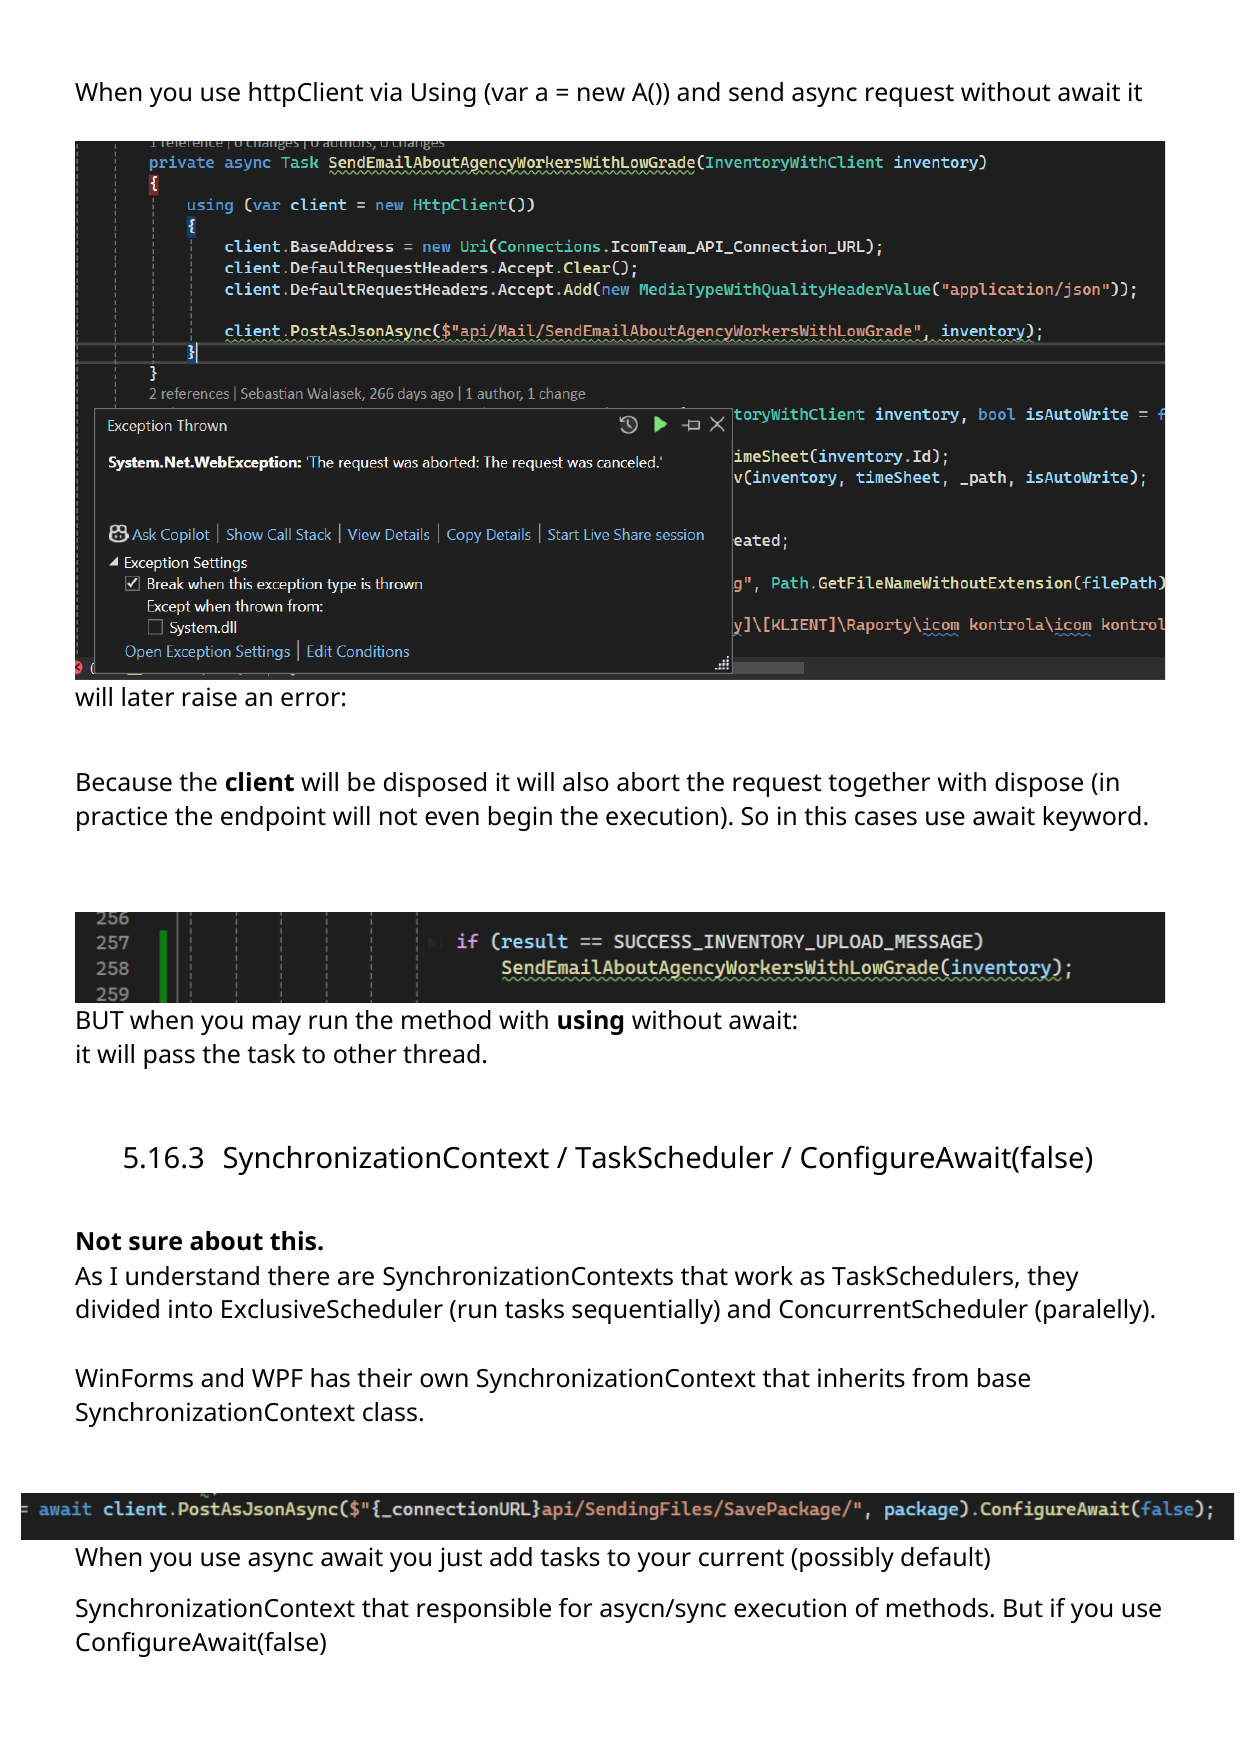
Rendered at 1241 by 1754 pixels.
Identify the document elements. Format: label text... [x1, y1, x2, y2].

text Not sure about this. As I understand there are SynchronizationContexts that work as TaskSchedulers, they divided into ExclusiveScheduler (run tasks sequentially) and ConcurrentScheduler (paralelly). WinForms and WPF has their own SynchronizationContext that inherits from base SynchronizationContext class. When you use async await you just add tasks to your current (possibly default) [75, 1190, 1165, 1493]
subtitle SynchronizationContext / TaskScheduler / ConfigureAwait(false) [122, 1138, 1165, 1177]
text When you use httpClient via Using (var a = new A()) and send async request without await it will later raise an error: [75, 680, 1165, 748]
text Not sure about this. As I understand there are SynchronizationContexts that work as TaskSchedulers, they divided into ExclusiveScheduler (run tasks sequentially) and ConcurrentScheduler (paralelly). WinForms and WPF has their own SynchronizationContext that inherits from base SynchronizationContext class. When you use async await you just add tasks to your current (possibly default) [75, 1540, 1165, 1574]
text Because the client will be disposed it will also abort the request together with dispose (in practice the endpoint will not even begin the execution). So in this cases use await keyword. BUT when you may run the method with using without await: it will pass the task to other thread. [75, 764, 1165, 912]
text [75, 1590, 1165, 1658]
picture [75, 141, 1166, 680]
text When you use httpClient via Using (var a = new A()) and send async request without await it will later raise an error: [75, 75, 1165, 141]
picture [75, 912, 1166, 1003]
text Because the client will be disposed it will also abort the request together with dispose (in practice the endpoint will not even begin the execution). So in this cases use await keyword. BUT when you may run the method with using without await: it will pass the task to other thread. [75, 1003, 1165, 1070]
picture [21, 1493, 1235, 1540]
